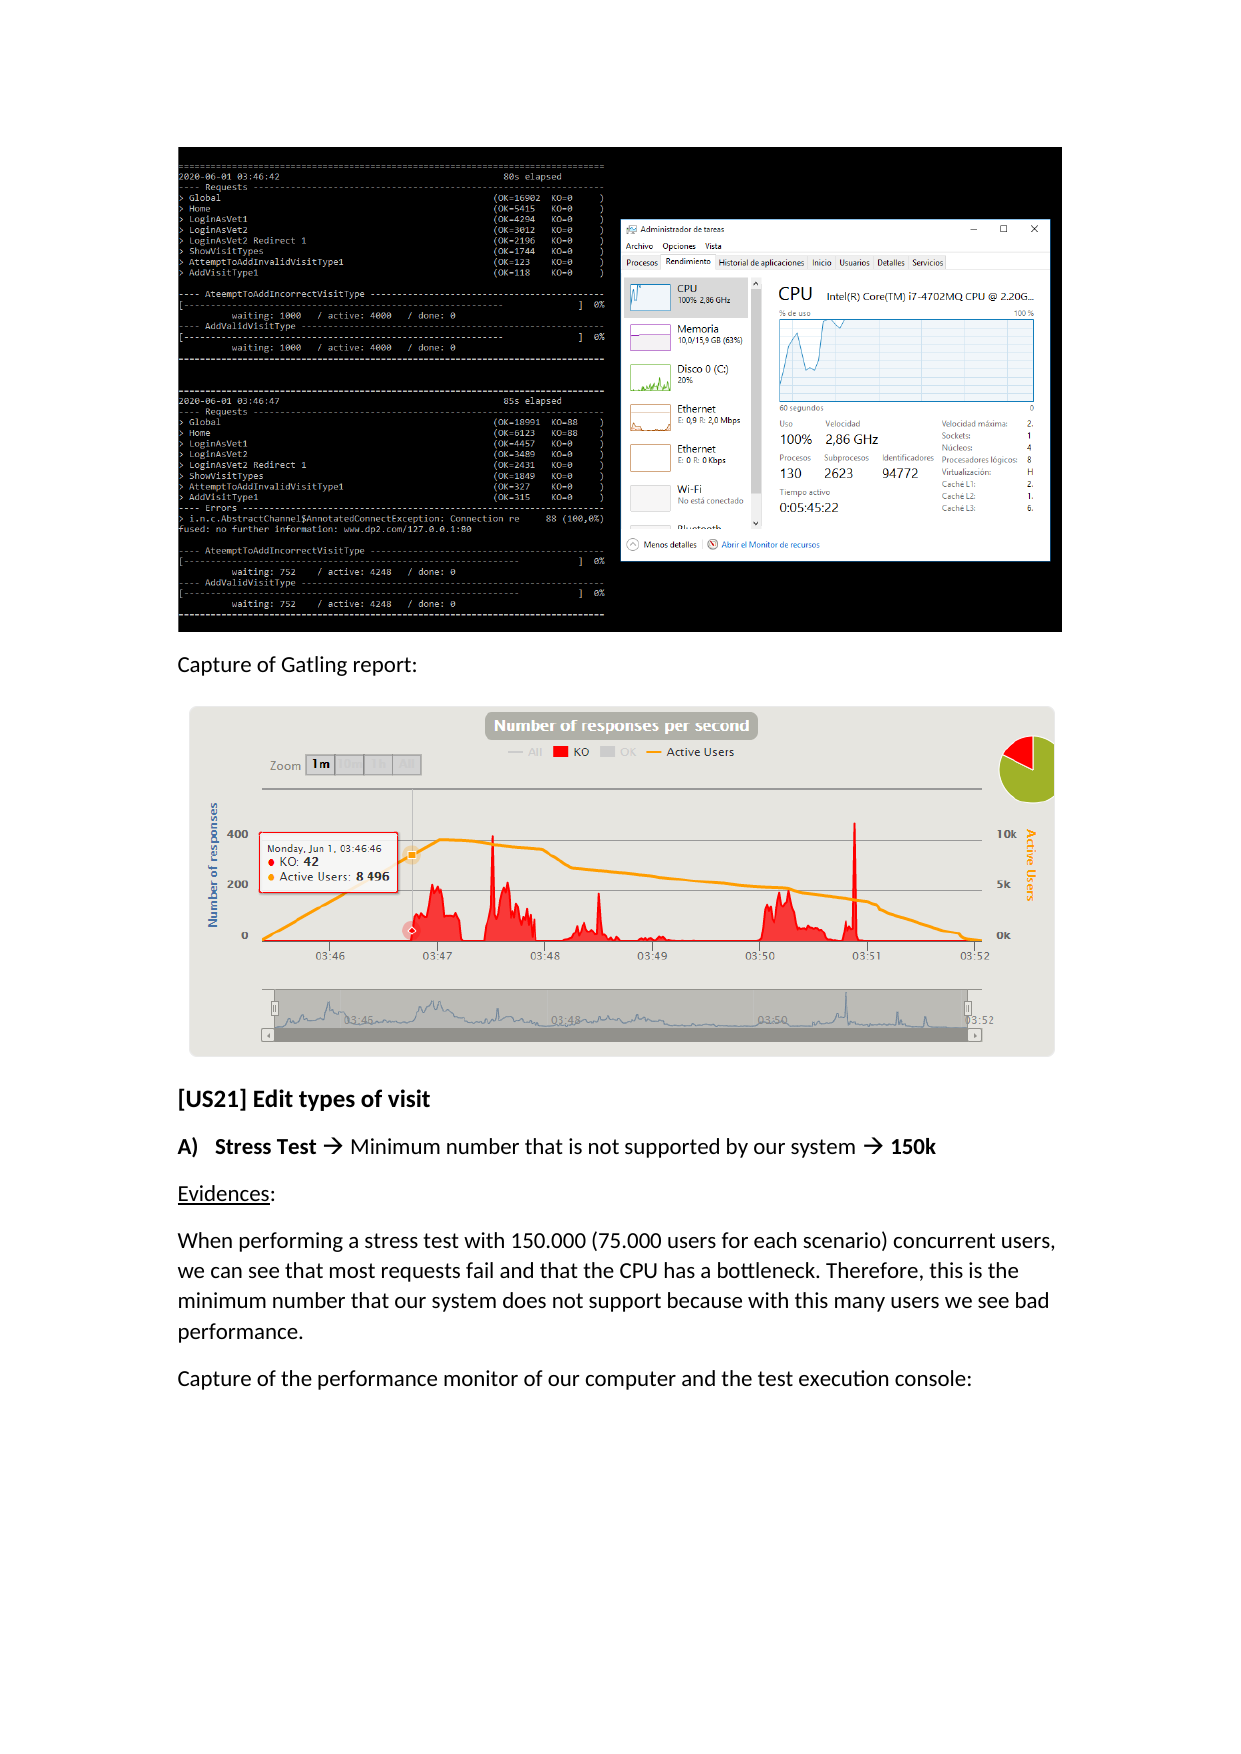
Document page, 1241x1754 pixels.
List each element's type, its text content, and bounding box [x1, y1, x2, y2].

picture [177, 697, 1062, 1064]
text [US21] Edit types of visit [177, 1083, 1063, 1113]
picture [177, 147, 1062, 632]
text Capture of Gatling report: [177, 651, 1063, 679]
text Capture of the performance monitor of our computer and the test execution console: [177, 1364, 1063, 1392]
text When performing a stress test with 150.000 (75.000 users for each scenario) concurrent users, we can see that most requests fail and that the CPU has a bottleneck. Therefore, this is the minimum number that our system does not support because with this many users we see bad performance. [177, 1226, 1063, 1345]
list Stress Test Minimum number that is not supported by our system 150k [177, 1132, 1063, 1160]
text Evidences: [177, 1179, 1063, 1207]
